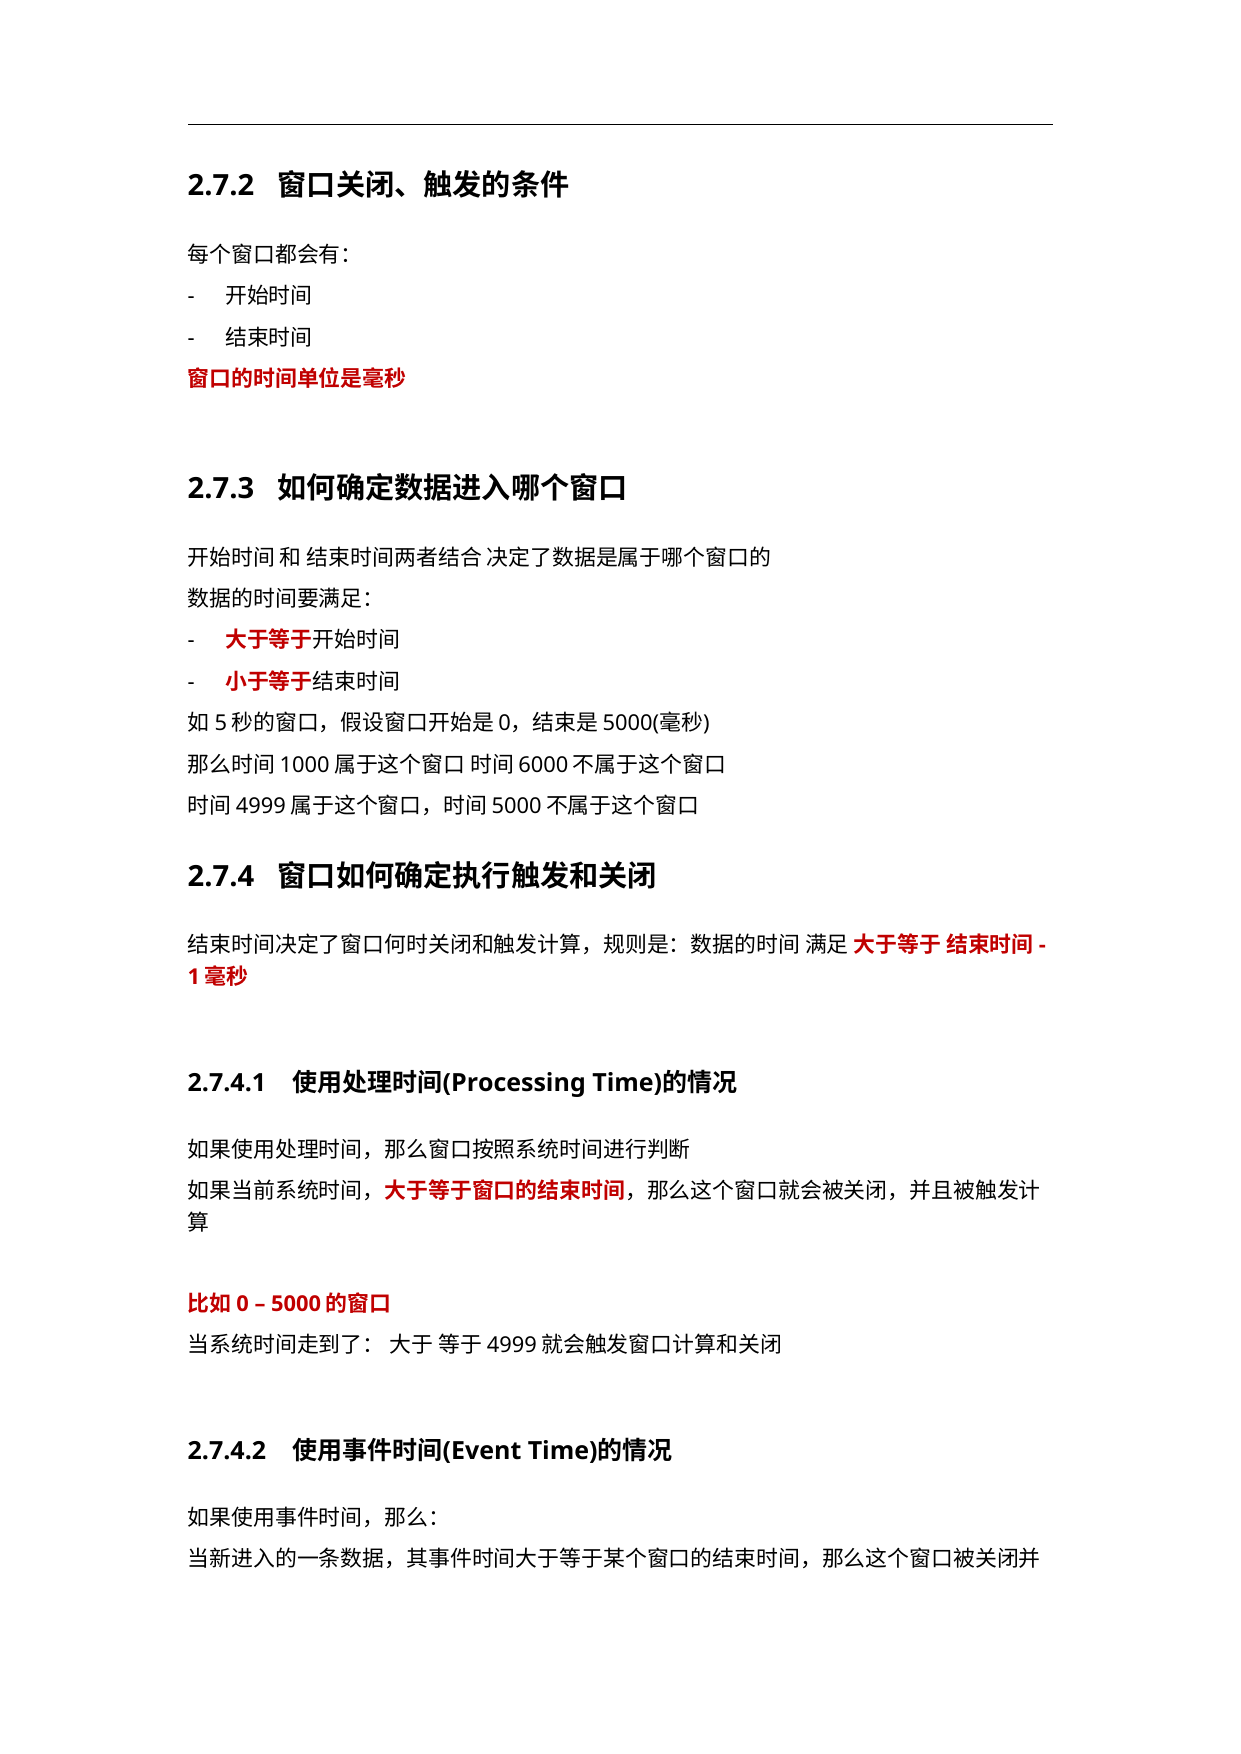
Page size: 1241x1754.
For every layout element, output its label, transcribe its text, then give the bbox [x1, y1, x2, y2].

text 结束时间决定了窗口何时关闭和触发计算，规则是：数据的时间 满足 大于等于 结束时间 - 1毫秒 [187, 927, 1053, 991]
subtitle 如何确定数据进入哪个窗口 [187, 465, 1053, 507]
text 比如 0 – 5000的窗口 [187, 1286, 1053, 1317]
text 如果使用处理时间，那么窗口按照系统时间进行判断 [187, 1132, 1053, 1163]
subtitle 窗口关闭、触发的条件 [187, 162, 1053, 204]
list 结束时间 [187, 320, 1053, 351]
subtitle 使用处理时间(Processing Time)的情况 [187, 1063, 1053, 1099]
text 如 5秒的窗口，假设窗口开始是0，结束是5000(毫秒) [187, 705, 1053, 737]
subtitle 使用事件时间(Event Time)的情况 [187, 1431, 1053, 1467]
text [187, 1541, 1053, 1572]
list 小于等于结束时间 [187, 664, 1053, 696]
list 开始时间 [187, 278, 1053, 310]
text 如果使用事件时间，那么： [187, 1499, 1053, 1531]
text 如果当前系统时间，大于等于窗口的结束时间，那么这个窗口就会被关闭，并且被触发计算 [187, 1173, 1053, 1236]
text 每个窗口都会有： [187, 237, 1053, 268]
text 开始时间 和 结束时间两者结合 决定了数据是属于哪个窗口的 [187, 540, 1053, 571]
text 窗口的时间单位是毫秒 [187, 361, 1053, 393]
text 时间4999属于这个窗口，时间5000不属于这个窗口 [187, 788, 1053, 820]
text 数据的时间要满足： [187, 581, 1053, 613]
text 当系统时间走到了： 大于 等于 4999就会触发窗口计算和关闭 [187, 1327, 1053, 1359]
text 那么时间1000属于这个窗口 时间6000不属于这个窗口 [187, 747, 1053, 778]
list 大于等于开始时间 [187, 622, 1053, 654]
subtitle 窗口如何确定执行触发和关闭 [187, 852, 1053, 895]
